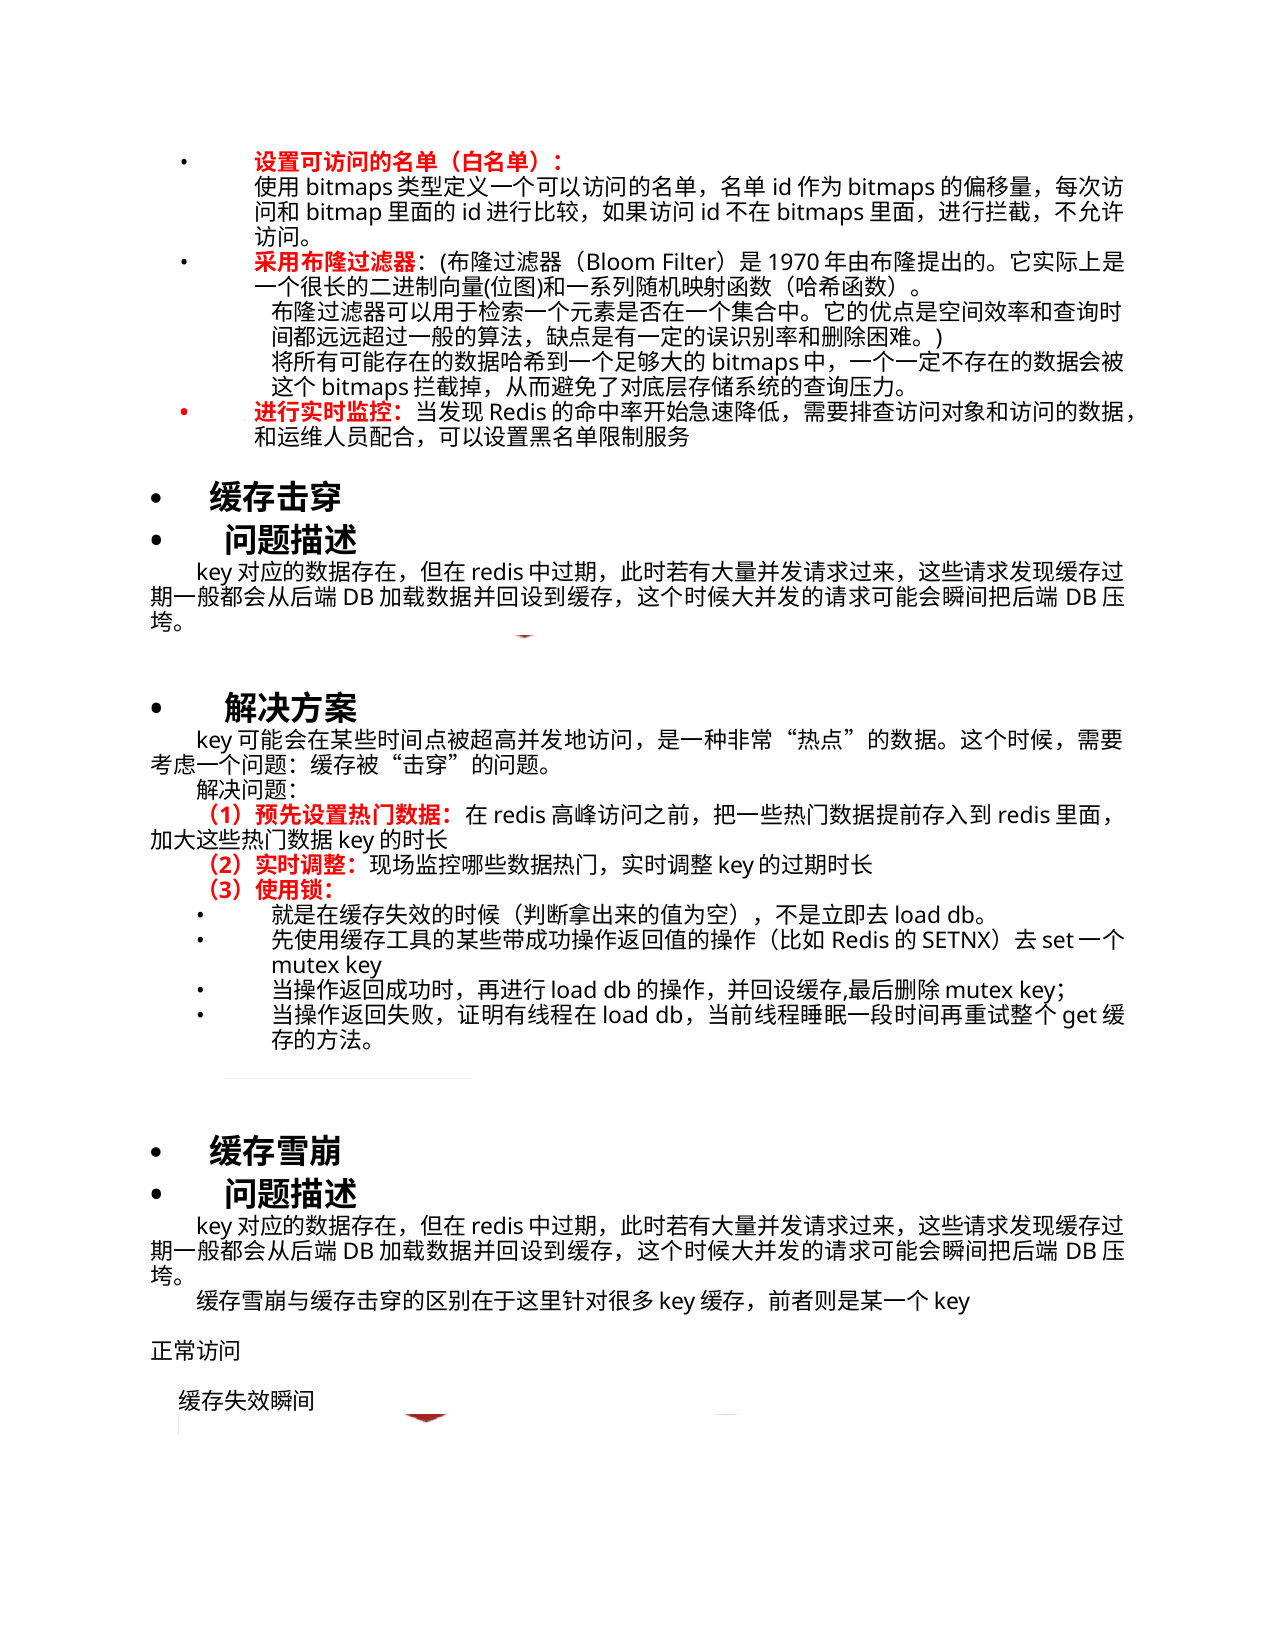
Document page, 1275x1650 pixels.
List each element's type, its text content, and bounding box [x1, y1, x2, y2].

list 采用布隆过滤器：(布隆过滤器（Bloom Filter）是1970年由布隆提出的。它实际上是一个很长的二进制向量(位图)和一系列随机映射函数（哈希函数）。 [179, 250, 1125, 300]
list 先使用缓存工具的某些带成功操作返回值的操作（比如Redis的SETNX）去set一个mutex key [196, 929, 1125, 979]
text 正常访问 [150, 1339, 1125, 1364]
list 缓存雪崩 [150, 1129, 1125, 1172]
text 解决问题： [150, 779, 1125, 804]
text 使用bitmaps类型定义一个可以访问的名单，名单id作为bitmaps的偏移量，每次访问和bitmap里面的id进行比较，如果访问id不在bitmaps里面，进行拦截，不允许访问。 [254, 175, 1125, 250]
list 问题描述 [150, 518, 1125, 561]
text key对应的数据存在，但在redis中过期，此时若有大量并发请求过来，这些请求发现缓存过期一般都会从后端DB加载数据并回设到缓存，这个时候大并发的请求可能会瞬间把后端DB压垮。 [150, 1214, 1125, 1289]
list 就是在缓存失效的时候（判断拿出来的值为空），不是立即去load db。 [196, 904, 1125, 929]
list 解决方案 [150, 686, 1125, 729]
list 当操作返回成功时，再进行load db的操作，并回设缓存,最后删除mutex key； [196, 979, 1125, 1004]
list 进行实时监控：当发现Redis的命中率开始急速降低，需要排查访问对象和访问的数据，和运维人员配合，可以设置黑名单限制服务 [179, 400, 1125, 450]
text 缓存失效瞬间 [150, 1389, 1125, 1414]
text key可能会在某些时间点被超高并发地访问，是一种非常“热点”的数据。这个时候，需要考虑一个问题：缓存被“击穿”的问题。 [150, 729, 1125, 779]
list 设置可访问的名单（白名单）： [179, 150, 1125, 175]
list 问题描述 [150, 1172, 1125, 1214]
text （3）使用锁： [150, 879, 1125, 904]
text 缓存雪崩与缓存击穿的区别在于这里针对很多key缓存，前者则是某一个key [150, 1289, 1125, 1314]
text （1）预先设置热门数据：在redis高峰访问之前，把一些热门数据提前存入到redis里面，加大这些热门数据key的时长 [150, 804, 1125, 854]
text key对应的数据存在，但在redis中过期，此时若有大量并发请求过来，这些请求发现缓存过期一般都会从后端DB加载数据并回设到缓存，这个时候大并发的请求可能会瞬间把后端DB压垮。 [150, 561, 1125, 636]
list 缓存击穿 [150, 475, 1125, 518]
list 当操作返回失败，证明有线程在load db，当前线程睡眠一段时间再重试整个get缓存的方法。 [196, 1004, 1125, 1054]
text （2）实时调整：现场监控哪些数据热门，实时调整key的过期时长 [150, 854, 1125, 879]
text 布隆过滤器可以用于检索一个元素是否在一个集合中。它的优点是空间效率和查询时间都远远超过一般的算法，缺点是有一定的误识别率和删除困难。) [271, 300, 1125, 350]
text 将所有可能存在的数据哈希到一个足够大的bitmaps中，一个一定不存在的数据会被 这个bitmaps拦截掉，从而避免了对底层存储系统的查询压力。 [271, 350, 1125, 400]
